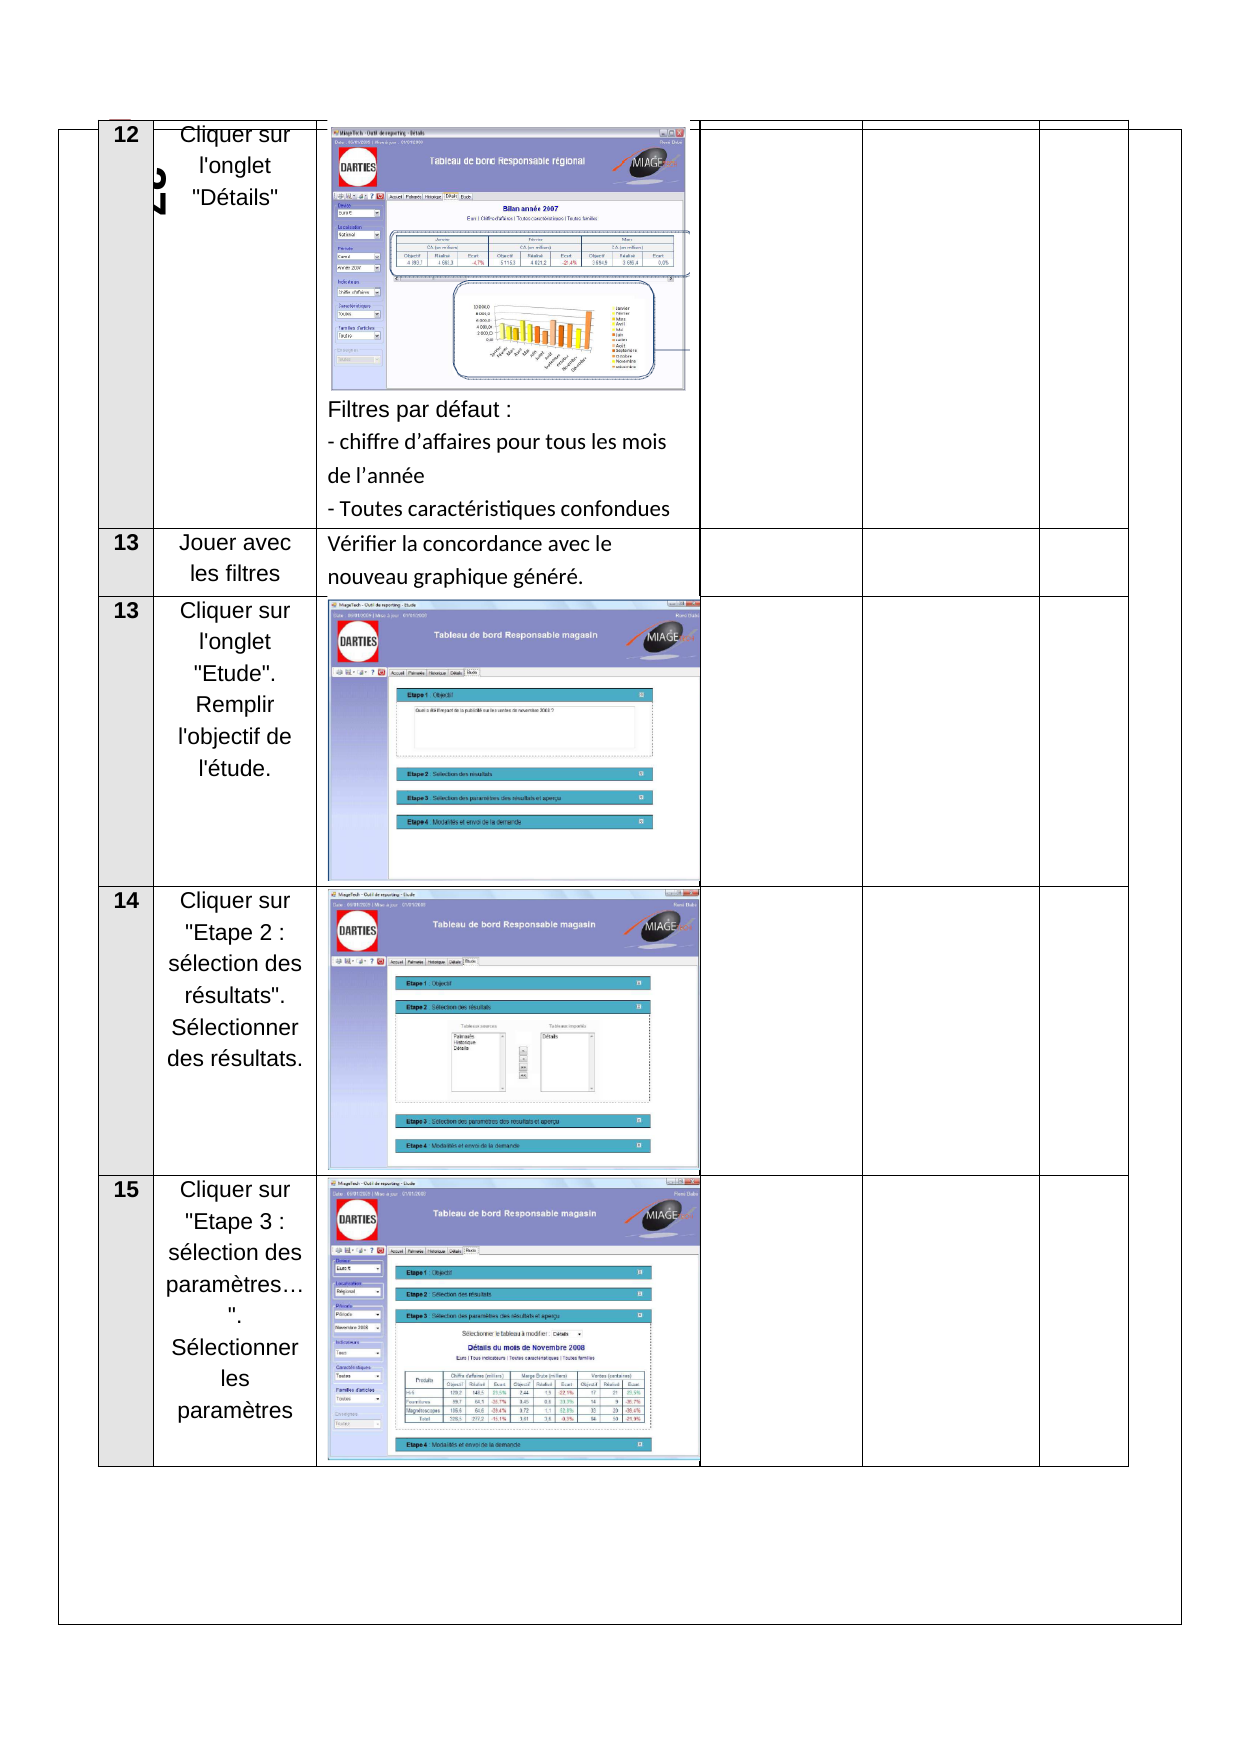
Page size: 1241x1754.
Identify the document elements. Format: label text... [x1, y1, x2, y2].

picture [327, 887, 700, 1170]
table_cell [701, 529, 862, 596]
table_cell Filtres par défaut : - chiffre d’affaires pour tous les mois de l’année - Toutes caractéristiques confondues [317, 121, 699, 528]
table_cell Vérifier la concordance avec le nouveau graphique généré. [317, 529, 699, 596]
picture [327, 1176, 700, 1461]
table_cell 13 [99, 597, 153, 886]
table_cell [1040, 887, 1128, 1175]
picture [327, 596, 700, 881]
table_cell [317, 887, 699, 1175]
table_cell Jouer avec les filtres [154, 529, 316, 596]
table_cell Cliquer sur l'onglet "Etude". Remplir l'objectif de l'étude. [154, 597, 316, 886]
table_cell [317, 597, 699, 886]
table_cell [1040, 1176, 1128, 1466]
table_cell [701, 1176, 862, 1466]
table_cell 15 [99, 1176, 153, 1466]
table_cell [863, 1176, 1039, 1466]
table_cell [863, 529, 1039, 596]
table_cell 14 [99, 887, 153, 1175]
table_cell 13 [99, 529, 153, 596]
table_cell [701, 887, 862, 1175]
table_cell [701, 121, 862, 528]
picture [327, 120, 690, 391]
table_cell [701, 597, 862, 886]
table_cell [1040, 597, 1128, 886]
table_cell Cliquer sur "Etape 3 : sélection des paramètres…". Sélectionner les paramètres [154, 1176, 316, 1466]
table_cell Cliquer sur l'onglet "Détails" [154, 121, 316, 528]
table_cell [863, 121, 1039, 528]
table_cell [863, 597, 1039, 886]
table_cell [863, 887, 1039, 1175]
table_cell 12 [99, 121, 153, 528]
table_cell [1040, 121, 1128, 528]
table_cell Cliquer sur "Etape 2 : sélection des résultats". Sélectionner des résultats. [154, 887, 316, 1175]
table_cell [317, 1176, 699, 1466]
table_cell [1040, 529, 1128, 596]
